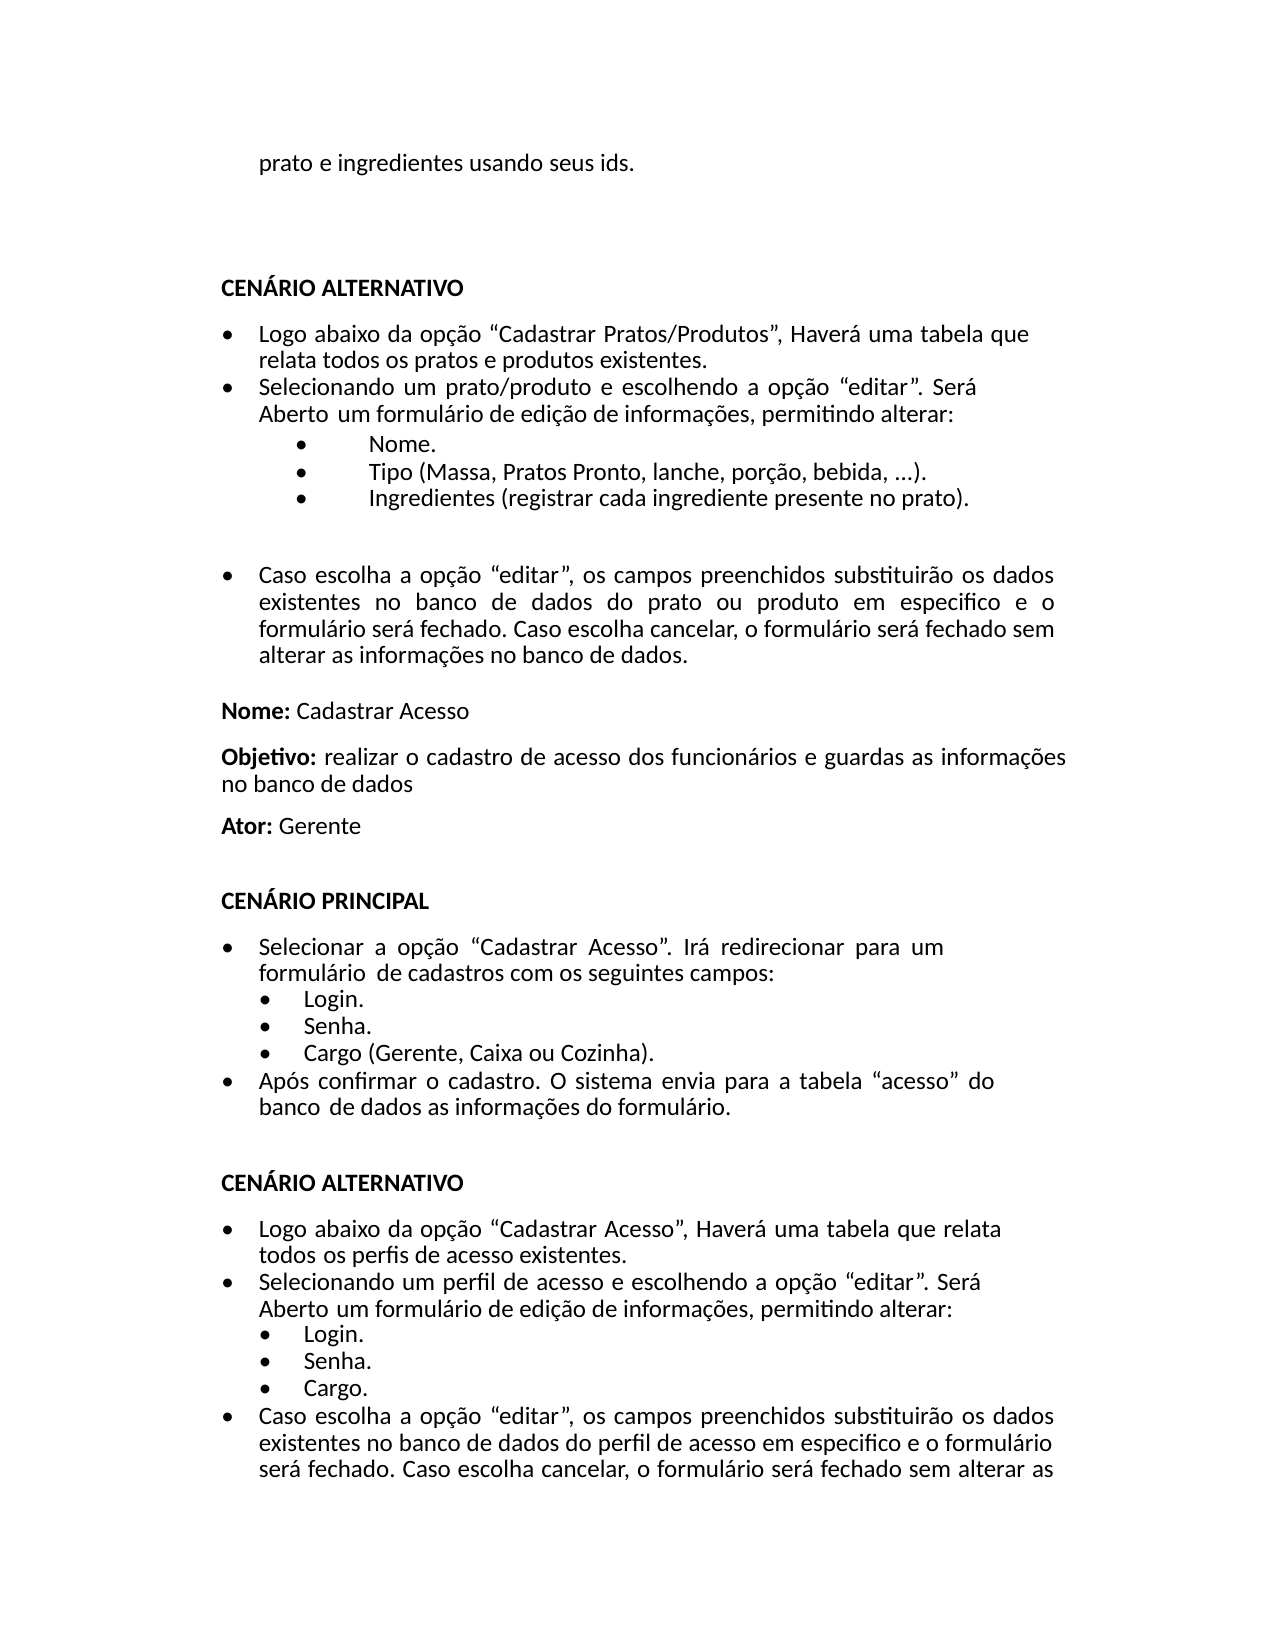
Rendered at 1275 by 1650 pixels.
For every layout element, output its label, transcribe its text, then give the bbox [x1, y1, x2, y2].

list Senha. [258, 1349, 1125, 1374]
text Ator: Gerente [221, 814, 1125, 839]
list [221, 1403, 1054, 1483]
list Nome. [295, 428, 1125, 458]
list Selecionar a opção “Cadastrar Acesso”. Irá redirecionar para um formulário de cadastros com os seguintes campos: [221, 934, 1054, 987]
list Selecionando um prato/produto e escolhendo a opção “editar”. Será Aberto um formulário de edição de informações, permitindo alterar: [221, 374, 1054, 428]
list Ingredientes (registrar cada ingrediente presente no prato). [295, 487, 1125, 512]
list Tipo (Massa, Pratos Pronto, lanche, porção, bebida, ...). [295, 460, 1125, 485]
list Login. [258, 987, 1125, 1012]
list Após confirmar o cadastro. O sistema envia para a tabela “acesso” do banco de dados as informações do formulário. [221, 1068, 1054, 1121]
list Logo abaixo da opção “Cadastrar Pratos/Produtos”, Haverá uma tabela que relata todos os pratos e produtos existentes. [221, 321, 1054, 374]
text Nome: Cadastrar Acesso [221, 699, 1125, 724]
list Cargo (Gerente, Caixa ou Cozinha). [258, 1041, 1125, 1066]
text CENÁRIO ALTERNATIVO [221, 1172, 1125, 1197]
list Senha. [258, 1014, 1125, 1039]
list Logo abaixo da opção “Cadastrar Acesso”, Haverá uma tabela que relata todos os perfis de acesso existentes. [221, 1216, 1054, 1269]
text Objetivo: realizar o cadastro de acesso dos funcionários e guardas as informações no banco de dados [221, 744, 1073, 798]
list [221, 150, 1054, 176]
list Cargo. [258, 1376, 1125, 1401]
list Caso escolha a opção “editar”, os campos preenchidos substituirão os dados existentes no banco de dados do prato ou produto em especifico e o formulário será fechado. Caso escolha cancelar, o formulário será fechado sem alterar as informações no banco de dados. [221, 563, 1054, 669]
list Selecionando um perfil de acesso e escolhendo a opção “editar”. Será Aberto um formulário de edição de informações, permitindo alterar: [221, 1269, 1054, 1322]
text CENÁRIO PRINCIPAL [221, 889, 1125, 914]
list Login. [258, 1322, 1125, 1347]
text CENÁRIO ALTERNATIVO [221, 277, 1125, 302]
